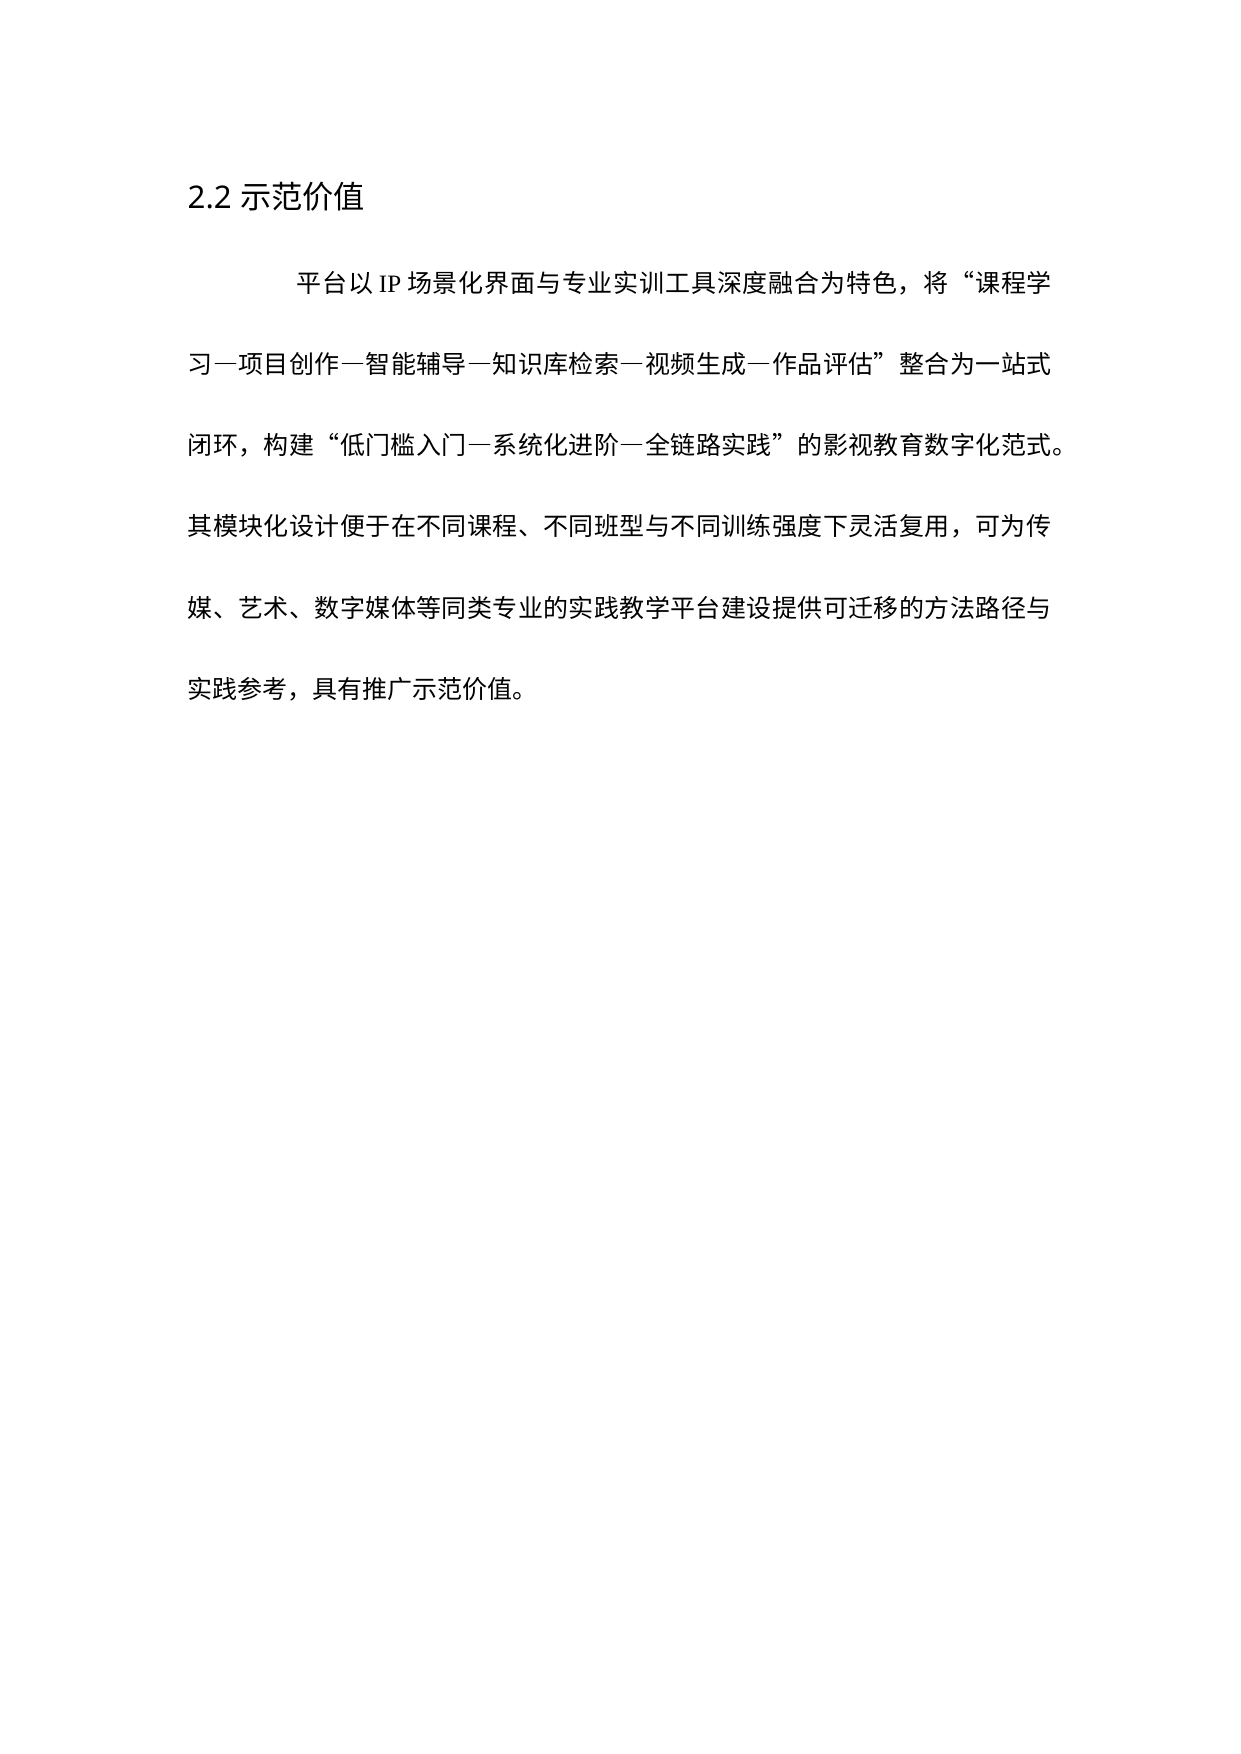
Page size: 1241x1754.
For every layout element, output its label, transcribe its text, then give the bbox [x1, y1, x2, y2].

subtitle 示范价值 [187, 162, 1053, 227]
text 平台以IP场景化界面与专业实训工具深度融合为特色，将“课程学习—项目创作—智能辅导—知识库检索—视频生成—作品评估”整合为一站式闭环，构建“低门槛入门—系统化进阶—全链路实践”的影视教育数字化范式。其模块化设计便于在不同课程、不同班型与不同训练强度下灵活复用，可为传媒、艺术、数字媒体等同类专业的实践教学平台建设提供可迁移的方法路径与实践参考，具有推广示范价值。 [187, 249, 1053, 720]
